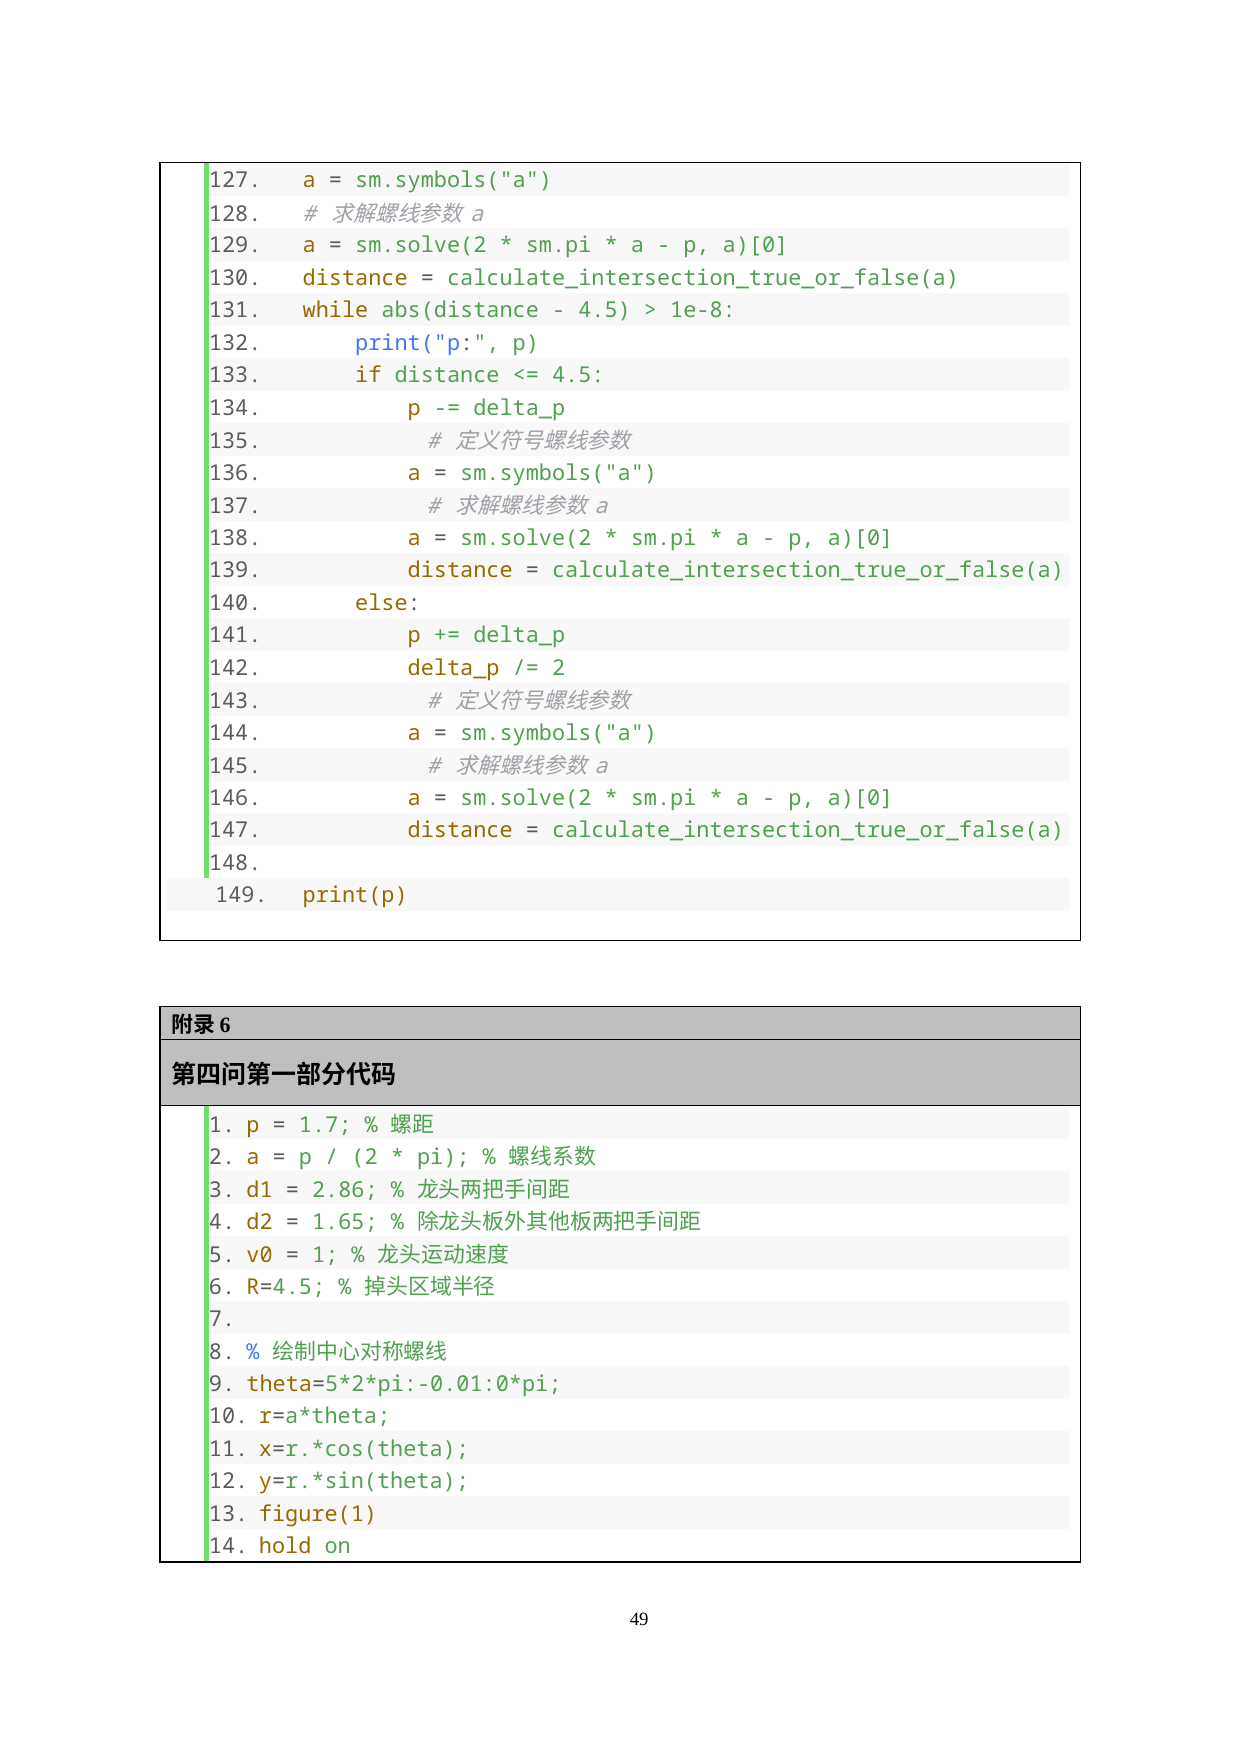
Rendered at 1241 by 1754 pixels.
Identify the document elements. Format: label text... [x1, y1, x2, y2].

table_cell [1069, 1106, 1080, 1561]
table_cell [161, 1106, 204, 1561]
table_header 附录6 [161, 1007, 1080, 1039]
table_cell 第四问第一部分代码 [161, 1040, 1080, 1105]
